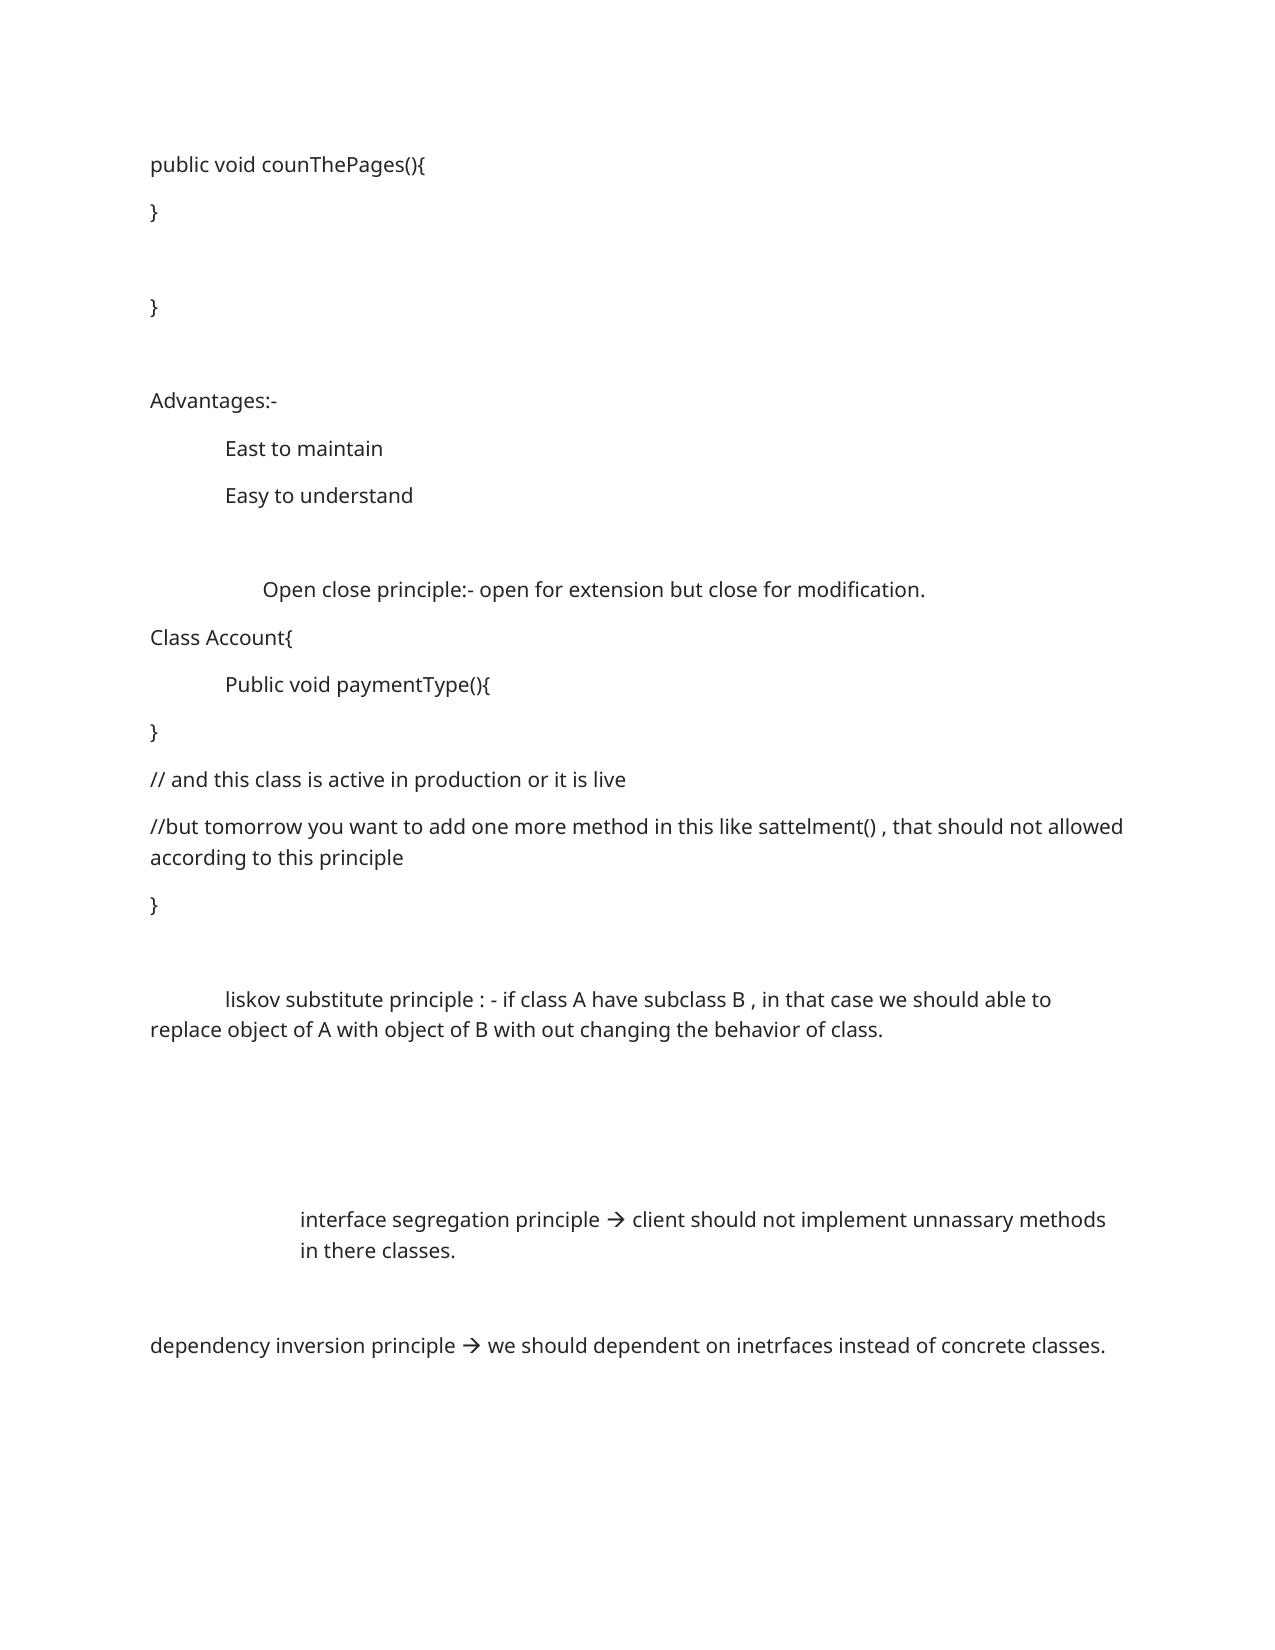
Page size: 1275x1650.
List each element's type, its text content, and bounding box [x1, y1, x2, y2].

text Advantages:- [150, 386, 1125, 415]
text } [150, 890, 1125, 918]
text Class Account{ [150, 623, 1125, 651]
list Open close principle:- open for extension but close for modification. [262, 576, 1125, 604]
text public void counThePages(){ [150, 150, 1125, 178]
text //but tomorrow you want to add one more method in this like sattelment() , that should not allowed according to this principle [150, 812, 1125, 871]
text liskov substitute principle : - if class A have subclass B , in that case we should able to replace object of A with object of B with out changing the behavior of class. [150, 985, 1125, 1044]
text // and this class is active in production or it is live [150, 765, 1125, 793]
text } [150, 717, 1125, 746]
text Easy to understand [150, 481, 1125, 509]
text interface segregation principle client should not implement unnassary methods in there classes. [300, 1205, 1125, 1264]
text East to maintain [150, 434, 1125, 462]
text Public void paymentType(){ [150, 670, 1125, 699]
text dependency inversion principle we should dependent on inetrfaces instead of concrete classes. [150, 1331, 1125, 1359]
text } [150, 292, 1125, 320]
text } [150, 197, 1125, 226]
